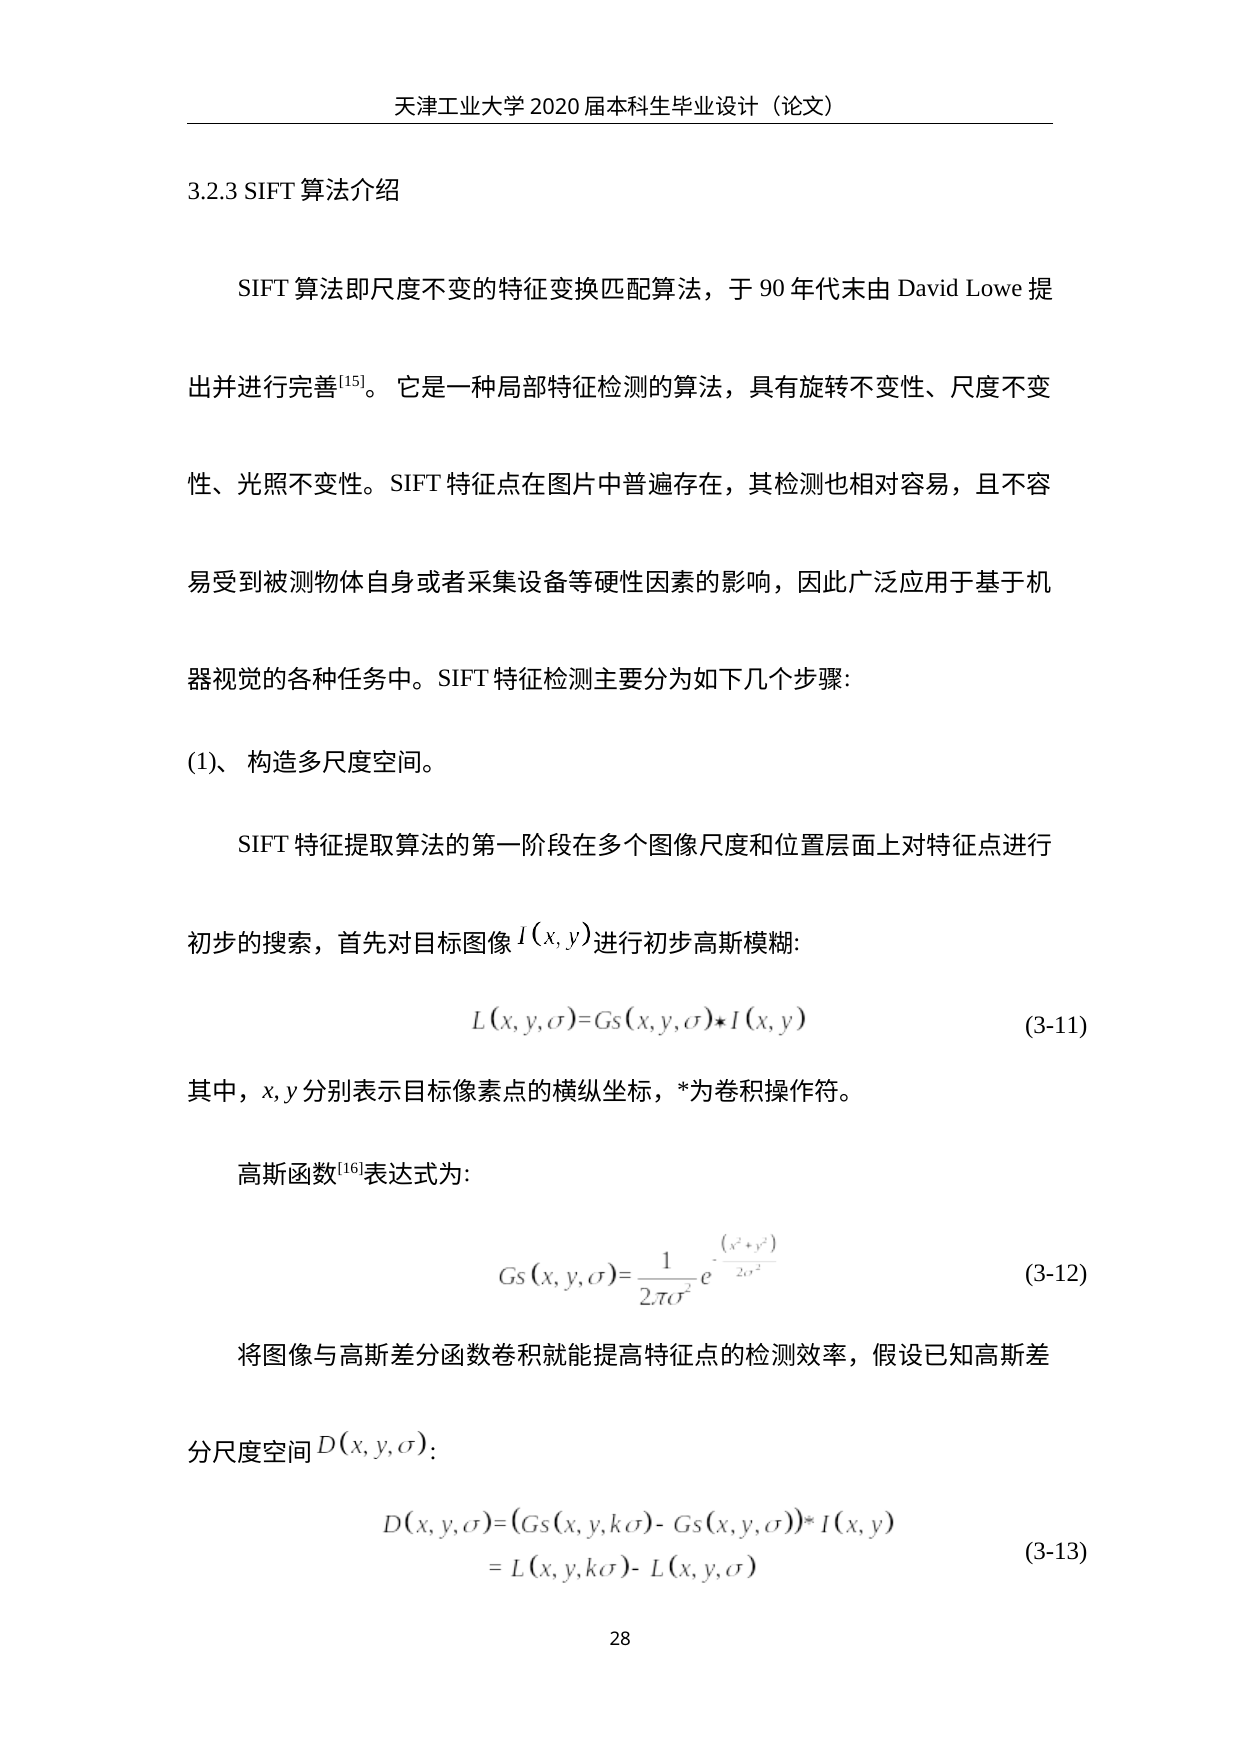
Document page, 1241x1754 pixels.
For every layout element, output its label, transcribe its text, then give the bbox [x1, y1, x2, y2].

text (3-11) [187, 992, 1053, 1057]
text SIFT特征提取算法的第一阶段在多个图像尺度和位置层面上对特征点进行初步的搜索，首先对目标图像进行初步高斯模糊: [187, 811, 1053, 974]
text 其中，x, y分别表示目标像素点的横纵坐标，*为卷积操作符。 [187, 1057, 1053, 1122]
subtitle 3.2.3 SIFT算法介绍 [187, 156, 1053, 221]
text SIFT算法即尺度不变的特征变换匹配算法，于90年代末由David Lowe提出并进行完善[15]。 它是一种局部特征检测的算法，具有旋转不变性、尺度不变性、光照不变性。SIFT特征点在图片中普遍存在，其检测也相对容易，且不容易受到被测物体自身或者采集设备等硬性因素的影响，因此广泛应用于基于机器视觉的各种任务中。SIFT特征检测主要分为如下几个步骤: [187, 255, 1053, 710]
text (3-12) [187, 1223, 1053, 1321]
text 高斯函数[16]表达式为: [187, 1140, 1053, 1205]
text 将图像与高斯差分函数卷积就能提高特征点的检测效率，假设已知高斯差分尺度空间: [187, 1321, 1053, 1483]
text (1)、 构造多尺度空间。 [187, 728, 1053, 793]
text (3-13) [187, 1501, 1053, 1599]
